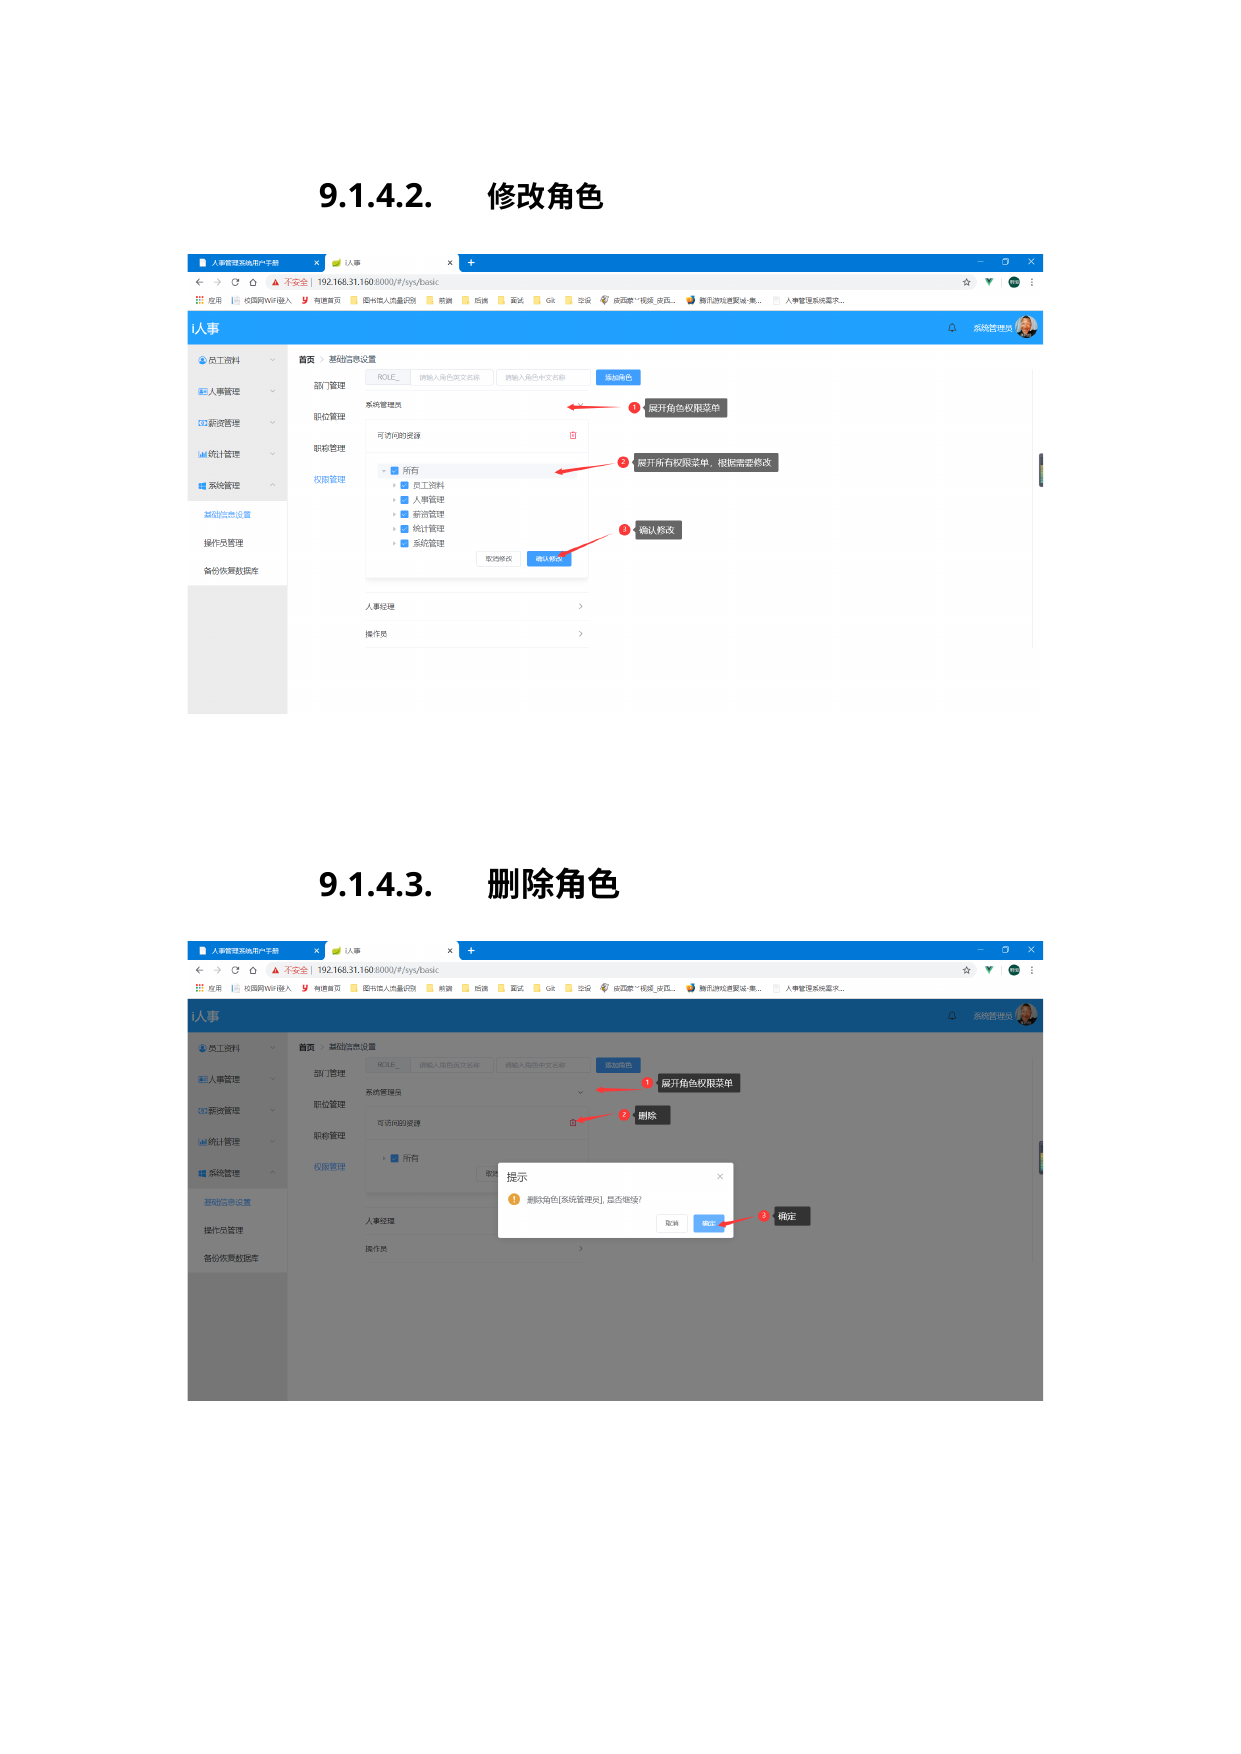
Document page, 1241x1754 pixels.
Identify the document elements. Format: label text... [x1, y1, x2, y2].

list 修改角色 [319, 162, 1053, 227]
picture [187, 941, 1044, 1401]
picture [187, 254, 1044, 714]
list 删除角色 [319, 849, 1053, 914]
